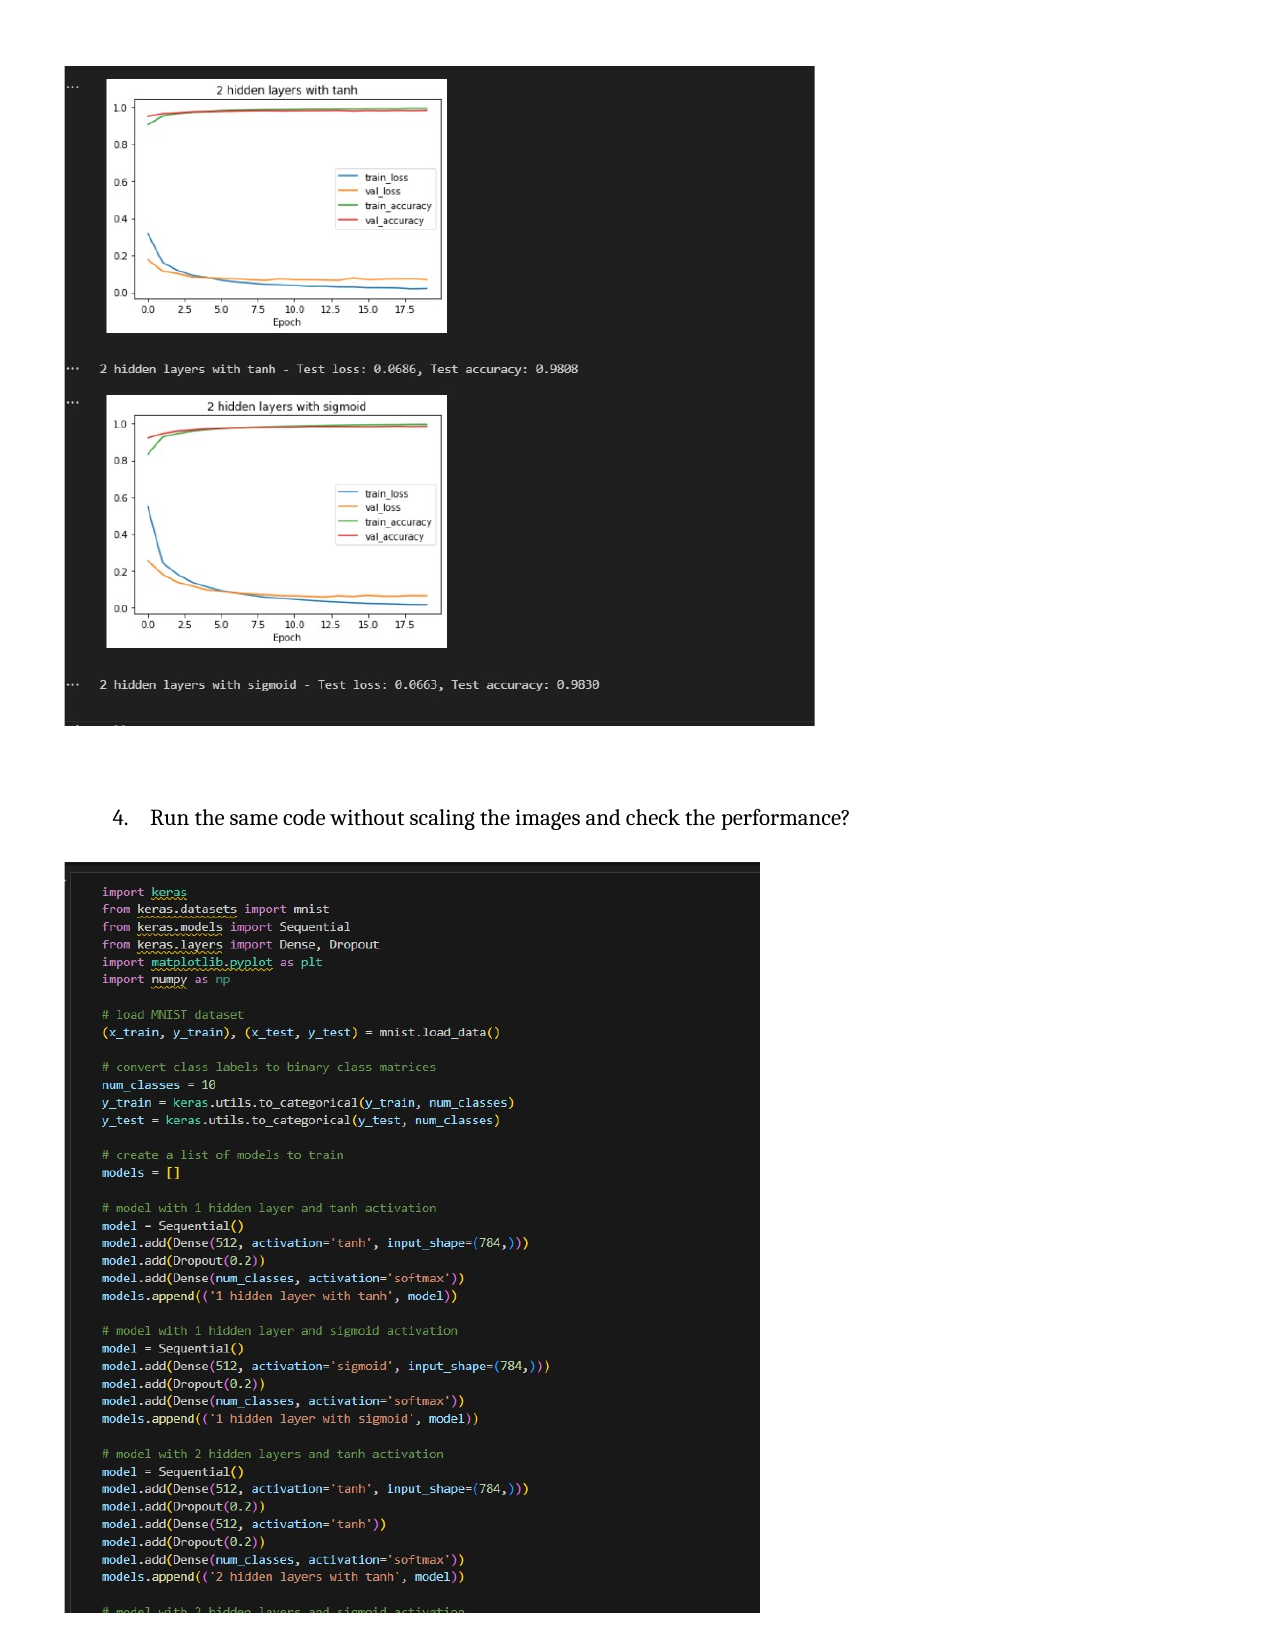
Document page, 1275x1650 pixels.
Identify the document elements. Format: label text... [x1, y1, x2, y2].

picture [64, 66, 815, 726]
picture [64, 862, 760, 1613]
list Run the same code without scaling the images and check the performance? [112, 805, 1214, 831]
